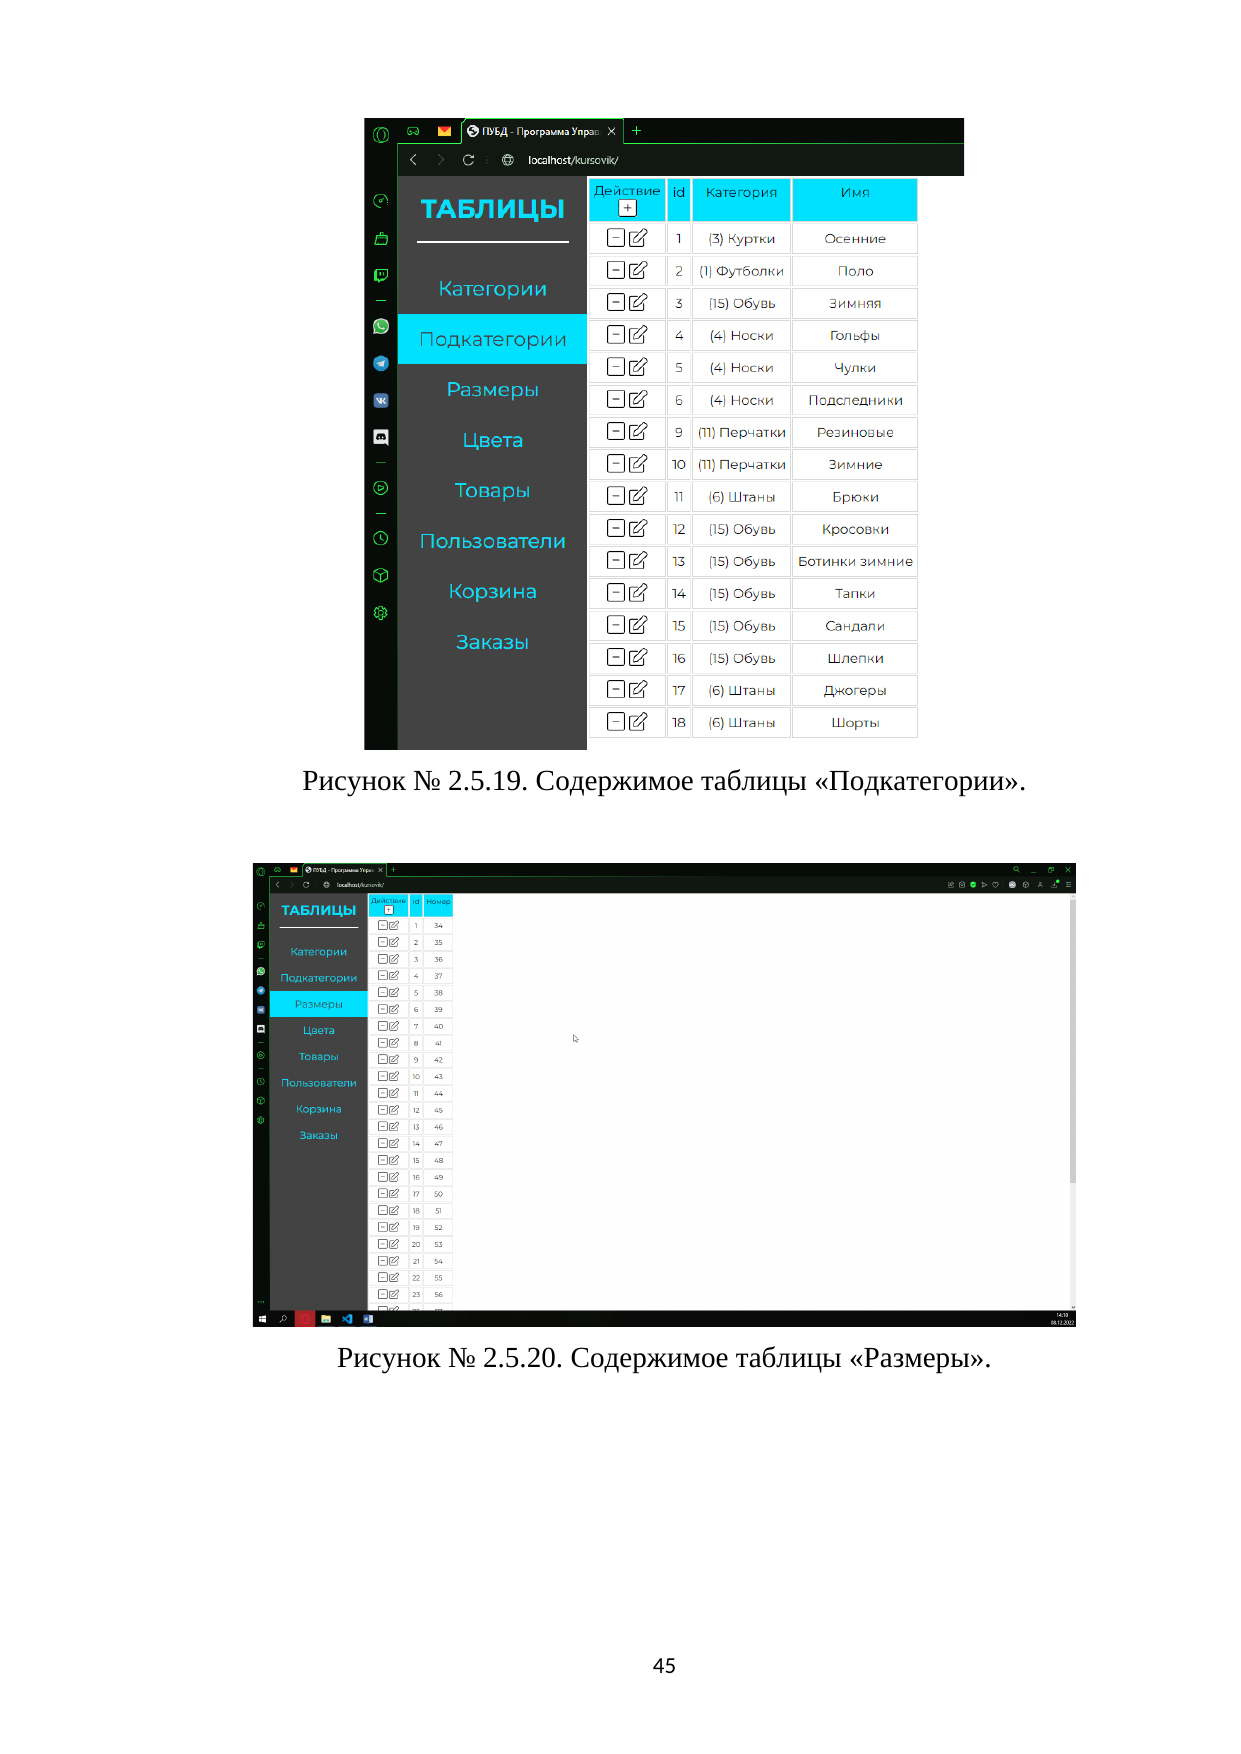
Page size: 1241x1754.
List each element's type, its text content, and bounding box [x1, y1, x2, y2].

picture [364, 118, 965, 750]
picture [252, 863, 1076, 1327]
list Рисунок № 2.5.20. Содержимое таблицы «Размеры». [177, 1341, 1151, 1374]
list Рисунок № 2.5.19. Содержимое таблицы «Подкатегории». [177, 763, 1151, 797]
